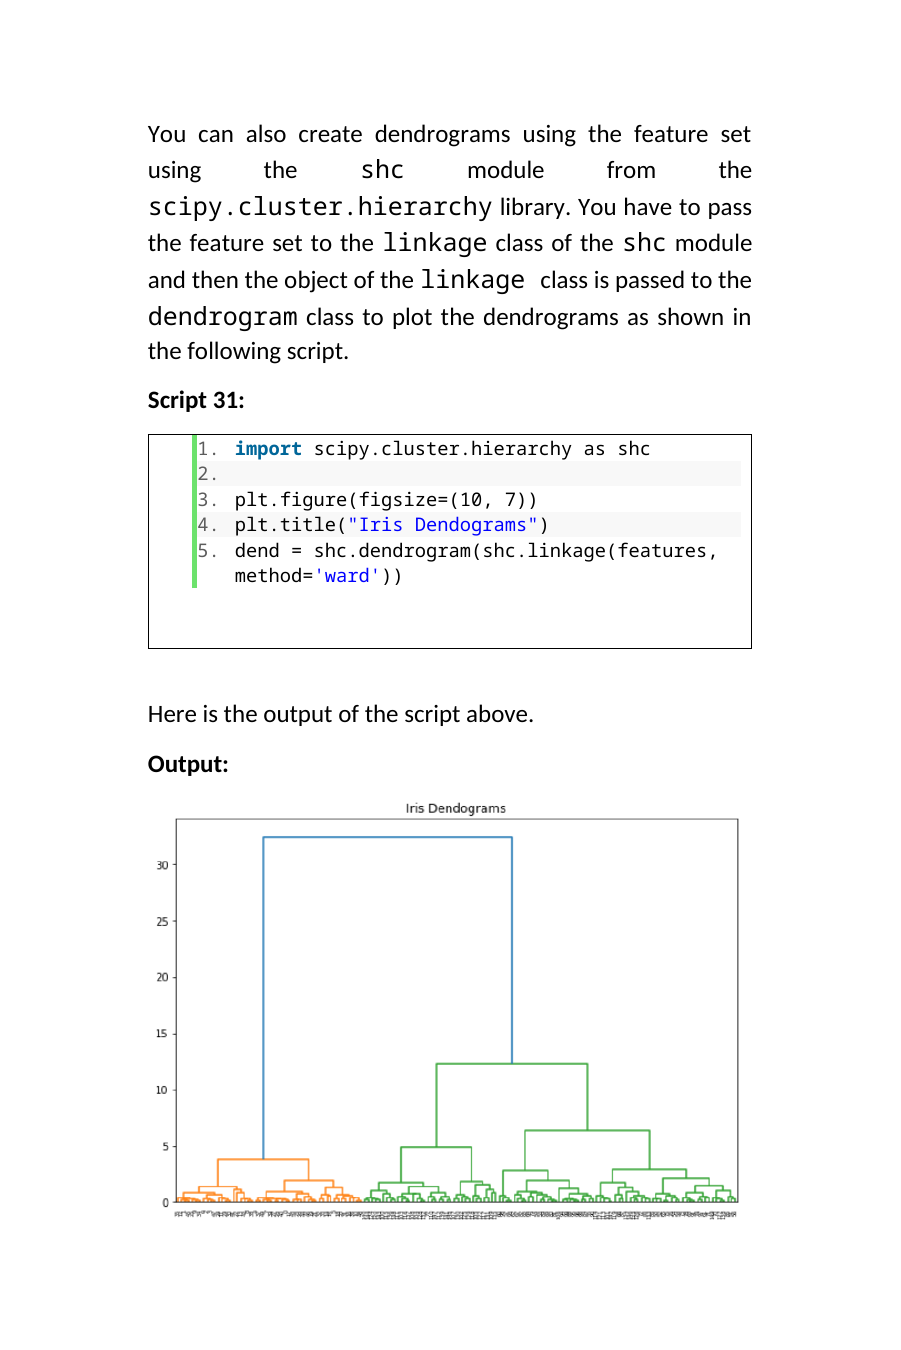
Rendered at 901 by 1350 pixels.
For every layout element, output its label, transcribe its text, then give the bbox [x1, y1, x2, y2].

text You can also create dendrograms using the feature set using the shc module from the scipy.cluster.hierarchy library. You have to pass the feature set to the linkage class of the shc module and then the object of the linkage class is passed to the dendrogram class to plot the dendrograms as shown in the following script. [148, 118, 752, 365]
table_header import scipy.cluster.hierarchy as shc plt.figure(figsize=(10, 7)) plt.title("Iris Dendograms") dend = shc.dendrogram(shc.linkage(features, method='ward')) [149, 435, 751, 648]
text Script 31: [148, 384, 752, 415]
text Here is the output of the script above. [148, 698, 752, 729]
picture [147, 797, 753, 1230]
text Output: [148, 748, 752, 779]
